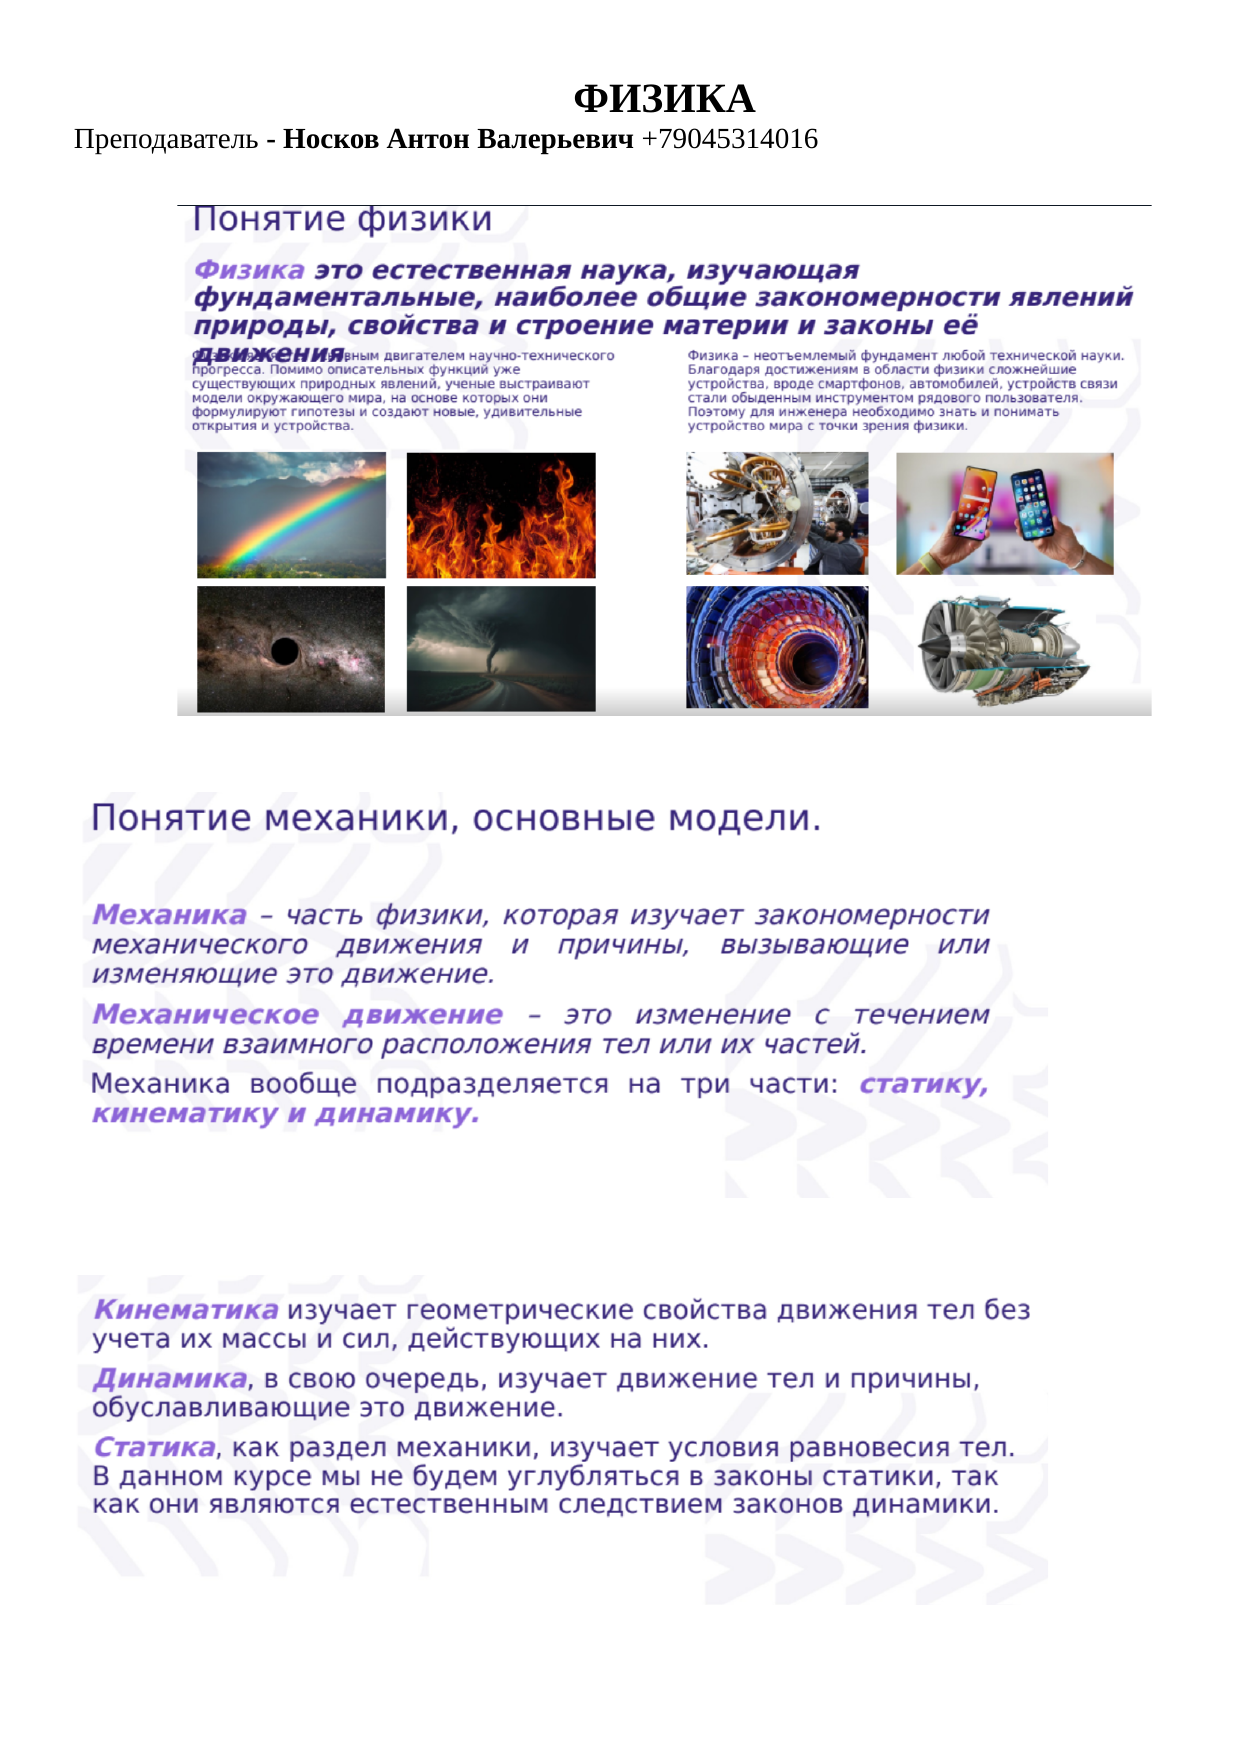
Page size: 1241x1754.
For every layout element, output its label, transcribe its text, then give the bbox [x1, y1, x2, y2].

picture [177, 205, 1152, 716]
picture [73, 792, 1049, 1198]
text Преподаватель - Носков Антон Валерьевич +79045314016 [74, 122, 1196, 155]
picture [73, 1275, 1049, 1605]
